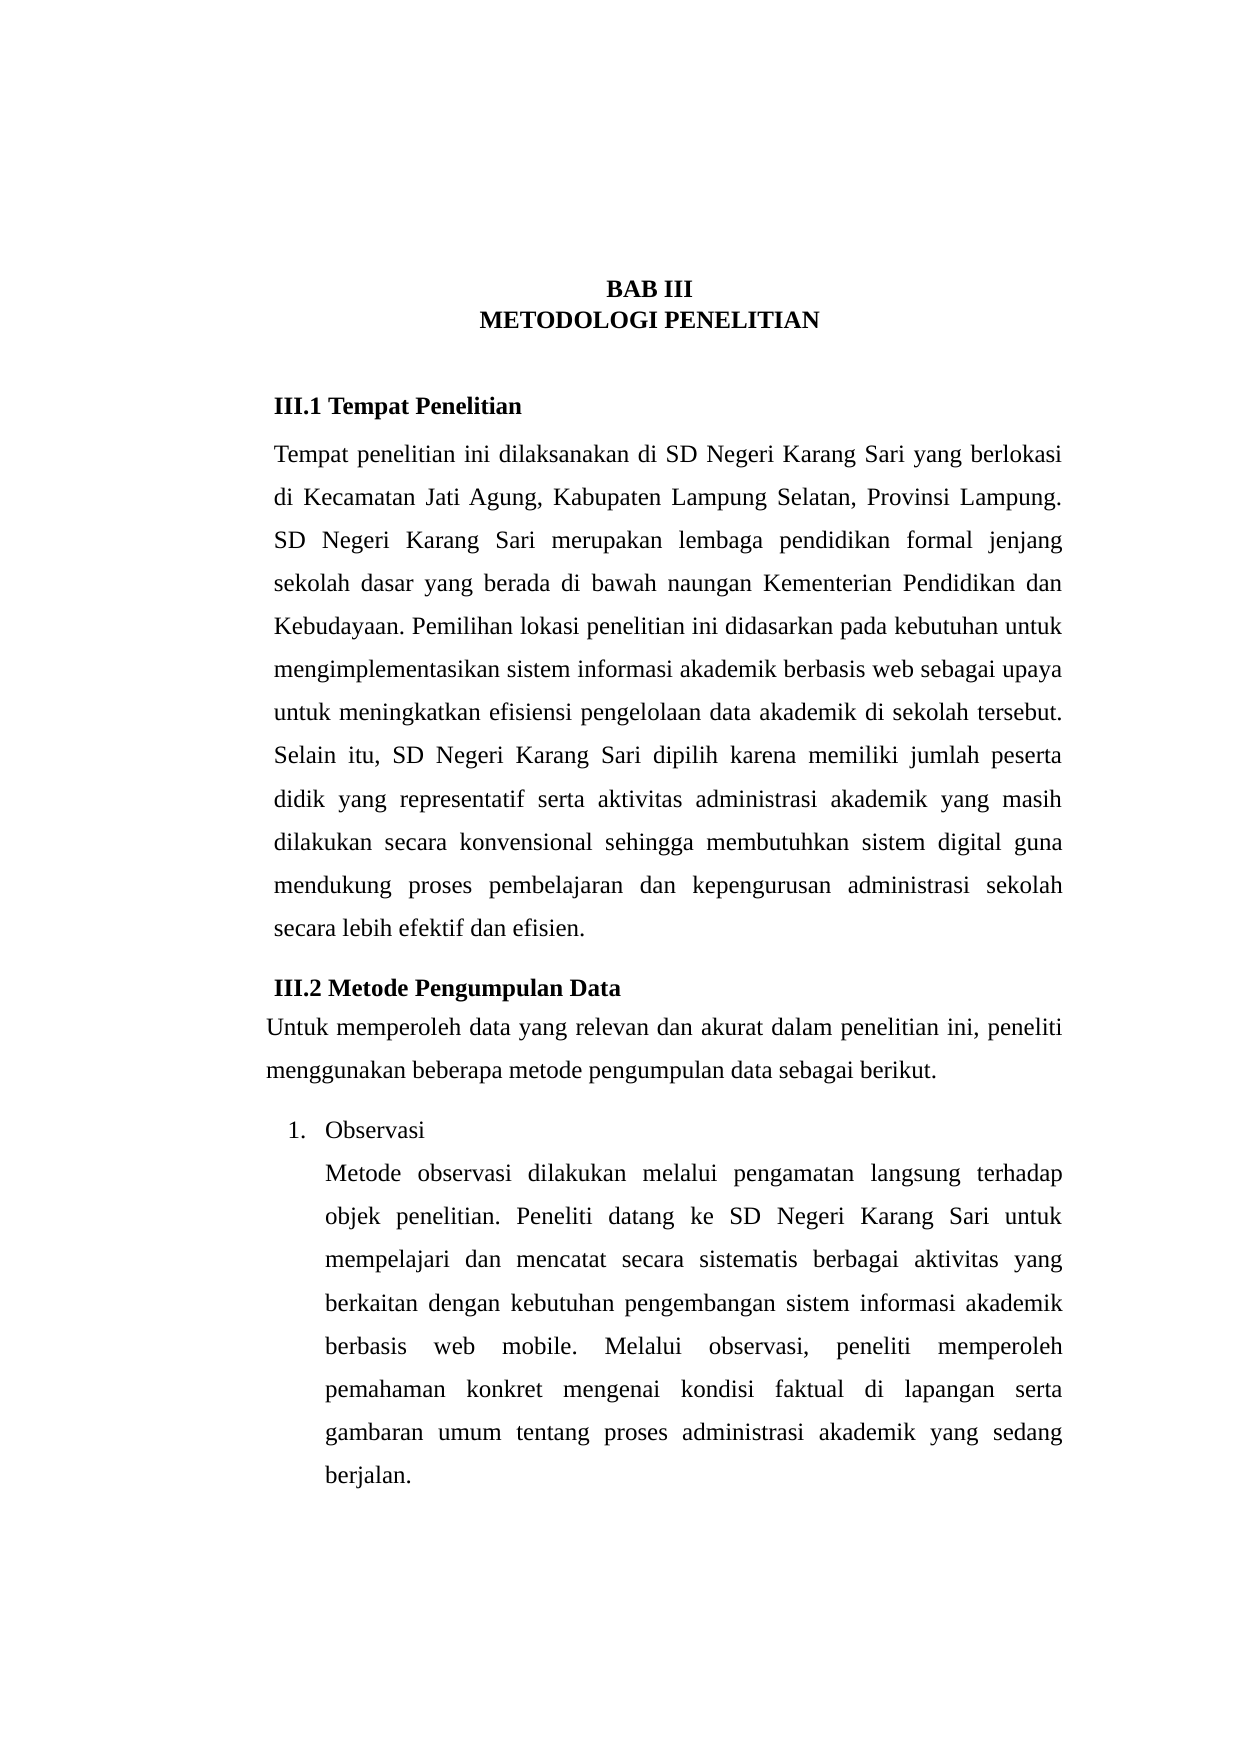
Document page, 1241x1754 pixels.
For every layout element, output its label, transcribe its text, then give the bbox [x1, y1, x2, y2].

list Metode observasi dilakukan melalui pengamatan langsung terhadap objek penelitian. Peneliti datang ke SD Negeri Karang Sari untuk mempelajari dan mencatat secara sistematis berbagai aktivitas yang berkaitan dengan kebutuhan pengembangan sistem informasi akademik berbasis web mobile. Melalui observasi, peneliti memperoleh pemahaman konkret mengenai kondisi faktual di lapangan serta gambaran umum tentang proses administrasi akademik yang sedang berjalan. [325, 1158, 1063, 1489]
text Untuk memperoleh data yang relevan dan akurat dalam penelitian ini, peneliti menggunakan beberapa metode pengumpulan data sebagai berikut. [266, 1012, 1063, 1084]
subtitle Metode Pengumpulan Data [274, 973, 1063, 1002]
subtitle Tempat penelitian ini dilaksanakan di SD Negeri Karang Sari yang berlokasi di Kecamatan Jati Agung, Kabupaten Lampung Selatan, Provinsi Lampung. SD Negeri Karang Sari merupakan lembaga pendidikan formal jenjang sekolah dasar yang berada di bawah naungan Kementerian Pendidikan dan Kebudayaan. Pemilihan lokasi penelitian ini didasarkan pada kebutuhan untuk mengimplementasikan sistem informasi akademik berbasis web sebagai upaya untuk meningkatkan efisiensi pengelolaan data akademik di sekolah tersebut. Selain itu, SD Negeri Karang Sari dipilih karena memiliki jumlah peserta didik yang representatif serta aktivitas administrasi akademik yang masih dilakukan secara konvensional sehingga membutuhkan sistem digital guna mendukung proses pembelajaran dan kepengurusan administrasi sekolah secara lebih efektif dan efisien. [274, 439, 1063, 942]
subtitle Tempat Penelitian [274, 391, 1063, 420]
subtitle METODOLOGI PENELITIAN [236, 274, 1063, 333]
list Observasi [287, 1115, 1063, 1144]
